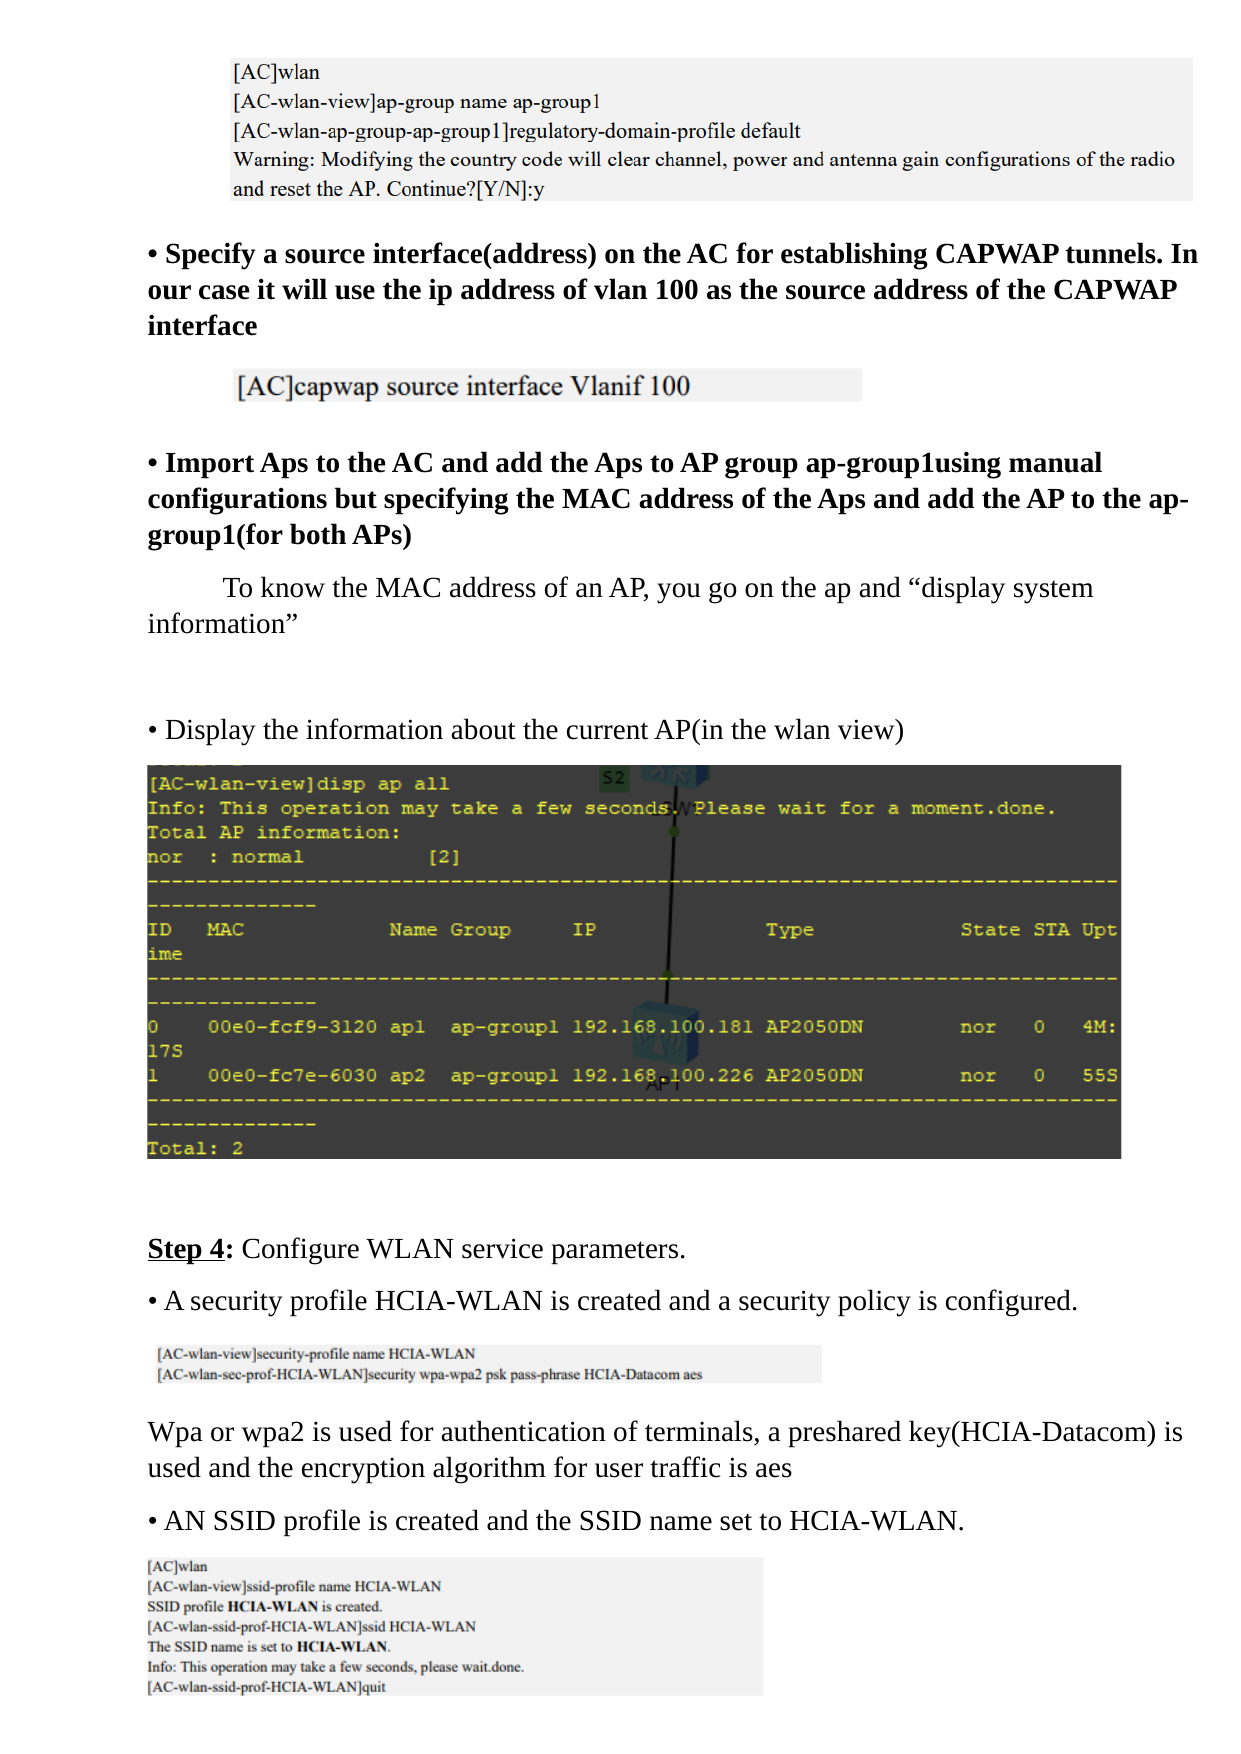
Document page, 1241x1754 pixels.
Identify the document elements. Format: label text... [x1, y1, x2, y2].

text To know the MAC address of an AP, you go on the ap and “display system information” [147, 570, 1236, 640]
picture [222, 50, 1198, 218]
picture [147, 1336, 842, 1396]
text • Display the information about the current AP(in the wlan view) [147, 712, 1236, 746]
text Step 4: Configure WLAN service parameters. [147, 1231, 1236, 1264]
text Wpa or wpa2 is used for authentication of terminals, a preshared key(HCIA-Datacom) is used and the encryption algorithm for user traffic is aes [147, 1414, 1236, 1484]
text • Specify a source interface(address) on the AC for establishing CAPWAP tunnels. In our case it will use the ip address of vlan 100 as the source address of the CAPWAP interface [147, 236, 1236, 342]
text • A security profile HCIA-WLAN is created and a security policy is configured. [147, 1283, 1236, 1317]
text • AN SSID profile is created and the SSID name set to HCIA-WLAN. [147, 1503, 1236, 1536]
picture [147, 1555, 764, 1702]
picture [222, 361, 863, 427]
text • Import Aps to the AC and add the Aps to AP group ap-group1using manual configurations but specifying the MAC address of the Aps and add the AP to the ap-group1(for both APs) [147, 445, 1236, 551]
picture [147, 765, 1123, 1159]
